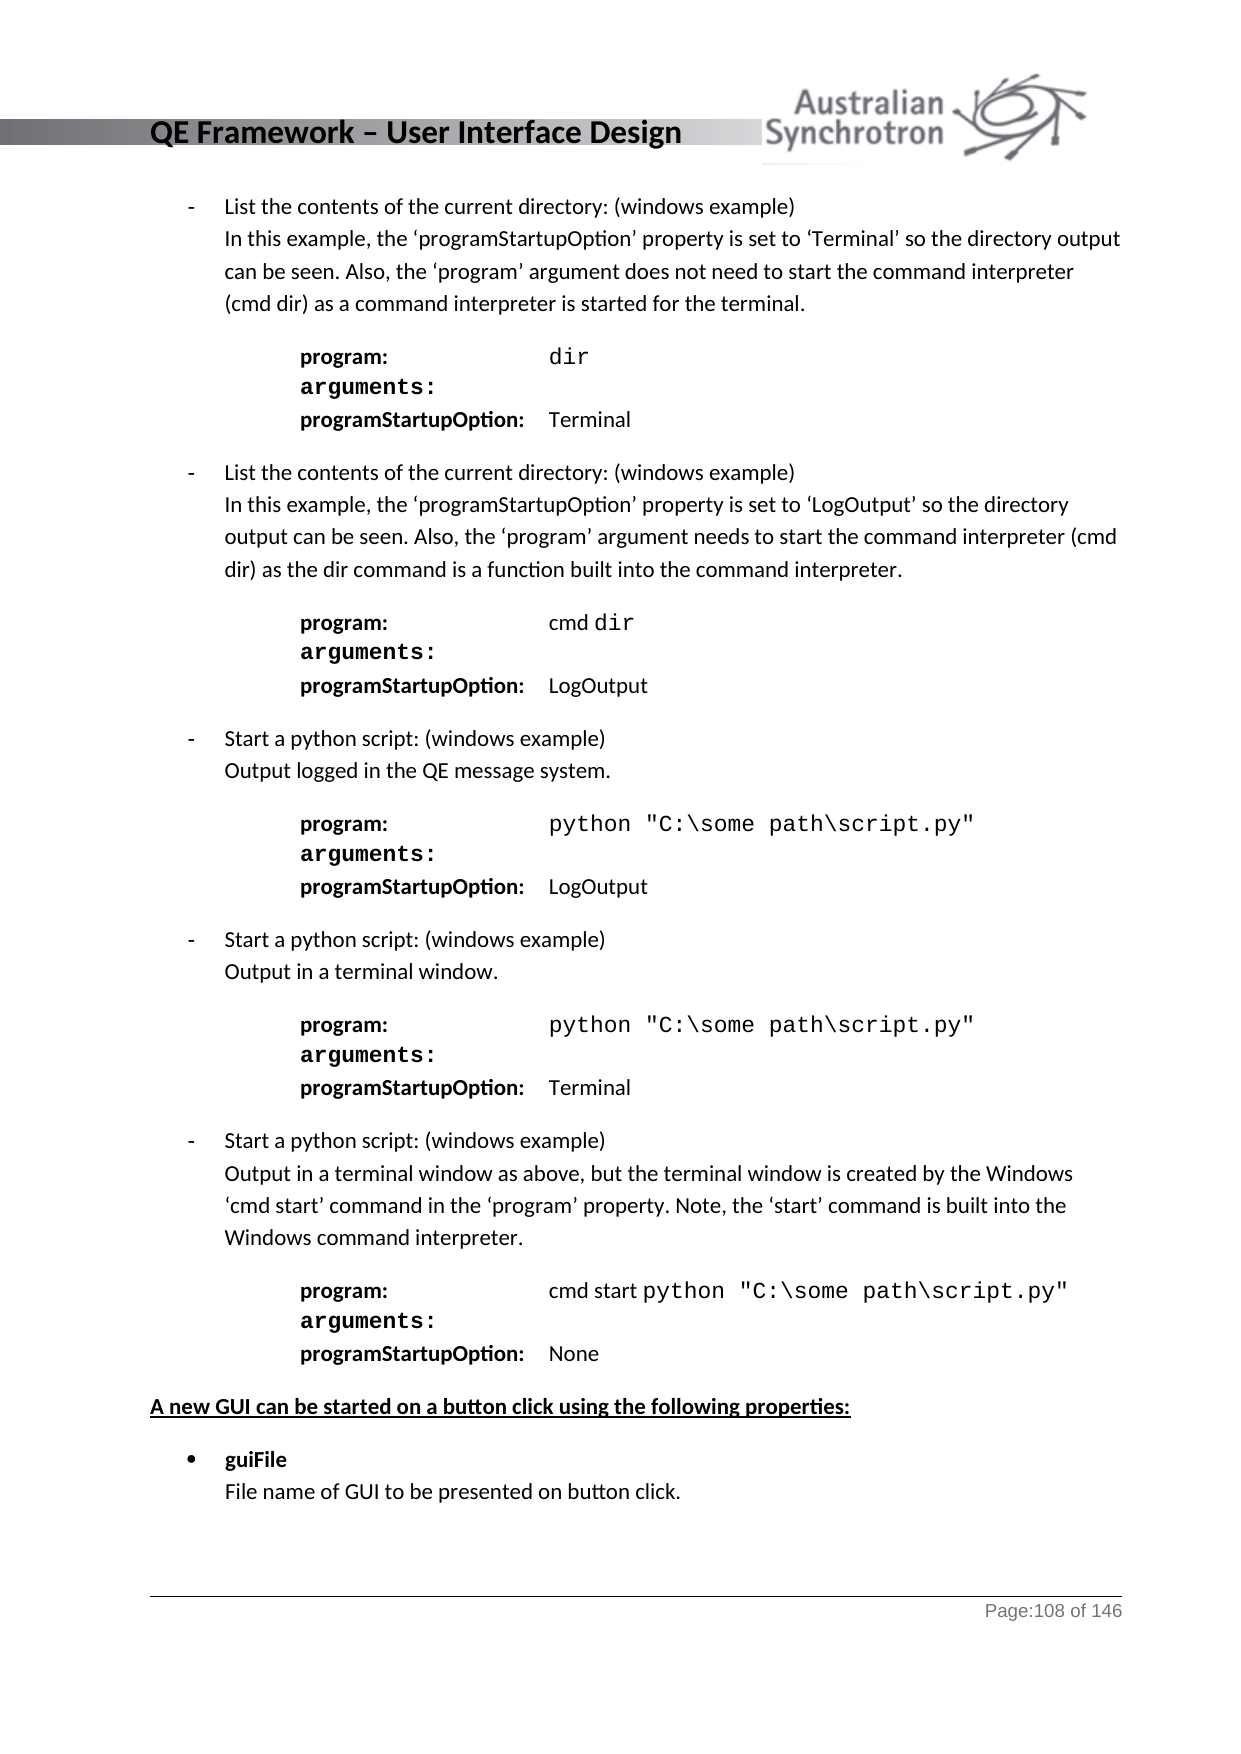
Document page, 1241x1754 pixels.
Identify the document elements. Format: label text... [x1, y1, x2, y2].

text program: cmd dir arguments: programStartupOption: LogOutput [300, 608, 1122, 699]
text program: python "C:\some path\script.py" arguments: programStartupOption: LogOutput [300, 809, 1122, 900]
picture [0, 73, 1090, 165]
text program: cmd start python "C:\some path\script.py" arguments: programStartupOption: None [300, 1276, 1122, 1367]
picture [155, 125, 168, 140]
text A new GUI can be started on a button click using the following properties: [150, 1392, 1122, 1420]
list List the contents of the current directory: (windows example) In this example, the ‘programStartupOption’ property is set to ‘LogOutput’ so the directory output can be seen. Also, the ‘program’ argument needs to start the command interpreter (cmd dir) as the dir command is a function built into the command interpreter. [187, 458, 1122, 583]
list List the contents of the current directory: (windows example) In this example, the ‘programStartupOption’ property is set to ‘Terminal’ so the directory output can be seen. Also, the ‘program’ argument does not need to start the command interpreter (cmd dir) as a command interpreter is started for the terminal. [187, 192, 1122, 317]
text program: python "C:\some path\script.py" arguments: programStartupOption: Terminal [300, 1010, 1122, 1102]
list Start a python script: (windows example) Output in a terminal window. [187, 925, 1122, 985]
list Start a python script: (windows example) Output logged in the QE message system. [187, 724, 1122, 784]
text program: dir arguments: programStartupOption: Terminal [300, 342, 1122, 433]
list Start a python script: (windows example) Output in a terminal window as above, but the terminal window is created by the Windows ‘cmd start’ command in the ‘program’ property. Note, the ‘start’ command is built into the Windows command interpreter. [187, 1127, 1122, 1251]
